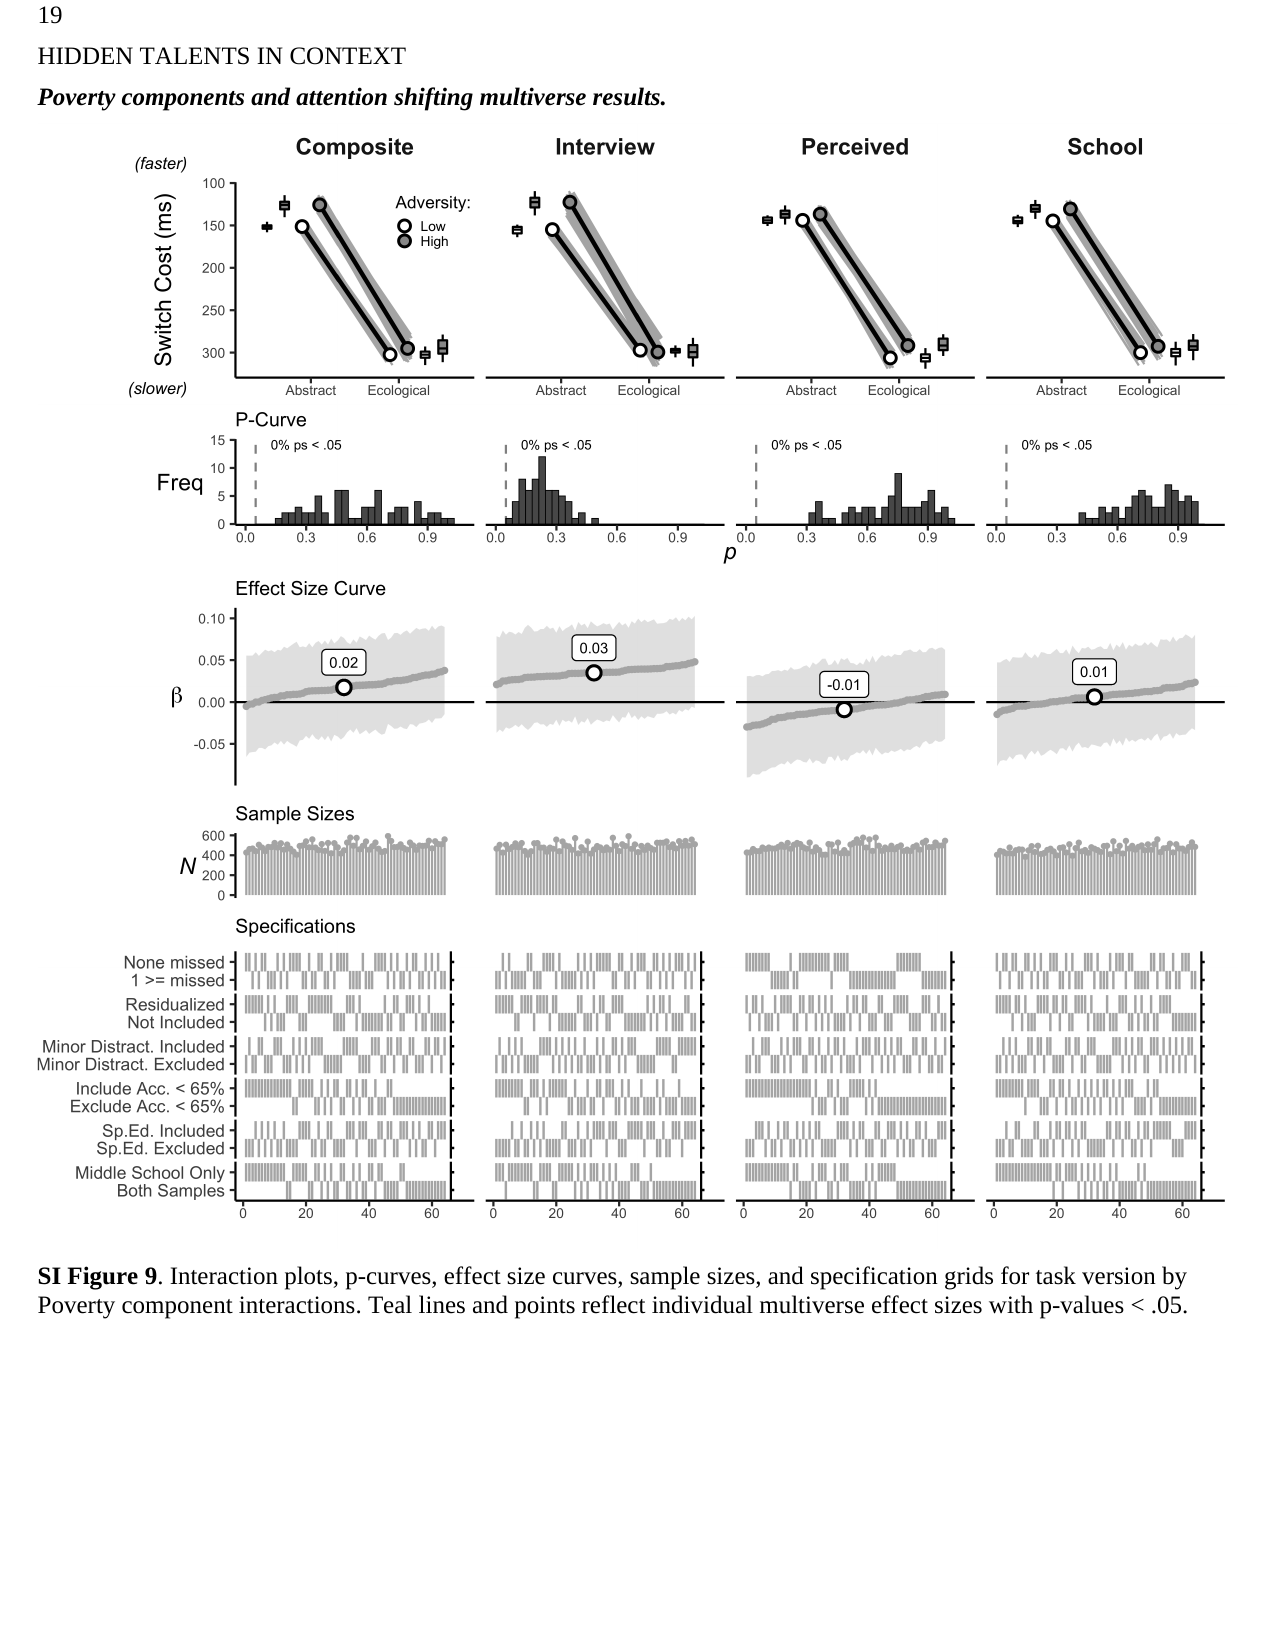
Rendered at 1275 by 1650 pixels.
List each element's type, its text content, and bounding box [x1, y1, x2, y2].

subtitle Poverty components and attention shifting multiverse results. [37, 82, 1237, 111]
text SI Figure . Interaction plots, p-curves, effect size curves, sample sizes, and specification grids for task version by Poverty component interactions. Teal lines and points reflect individual multiverse effect sizes with p-values < .05. [37, 1261, 1237, 1319]
picture [37, 123, 1238, 1249]
